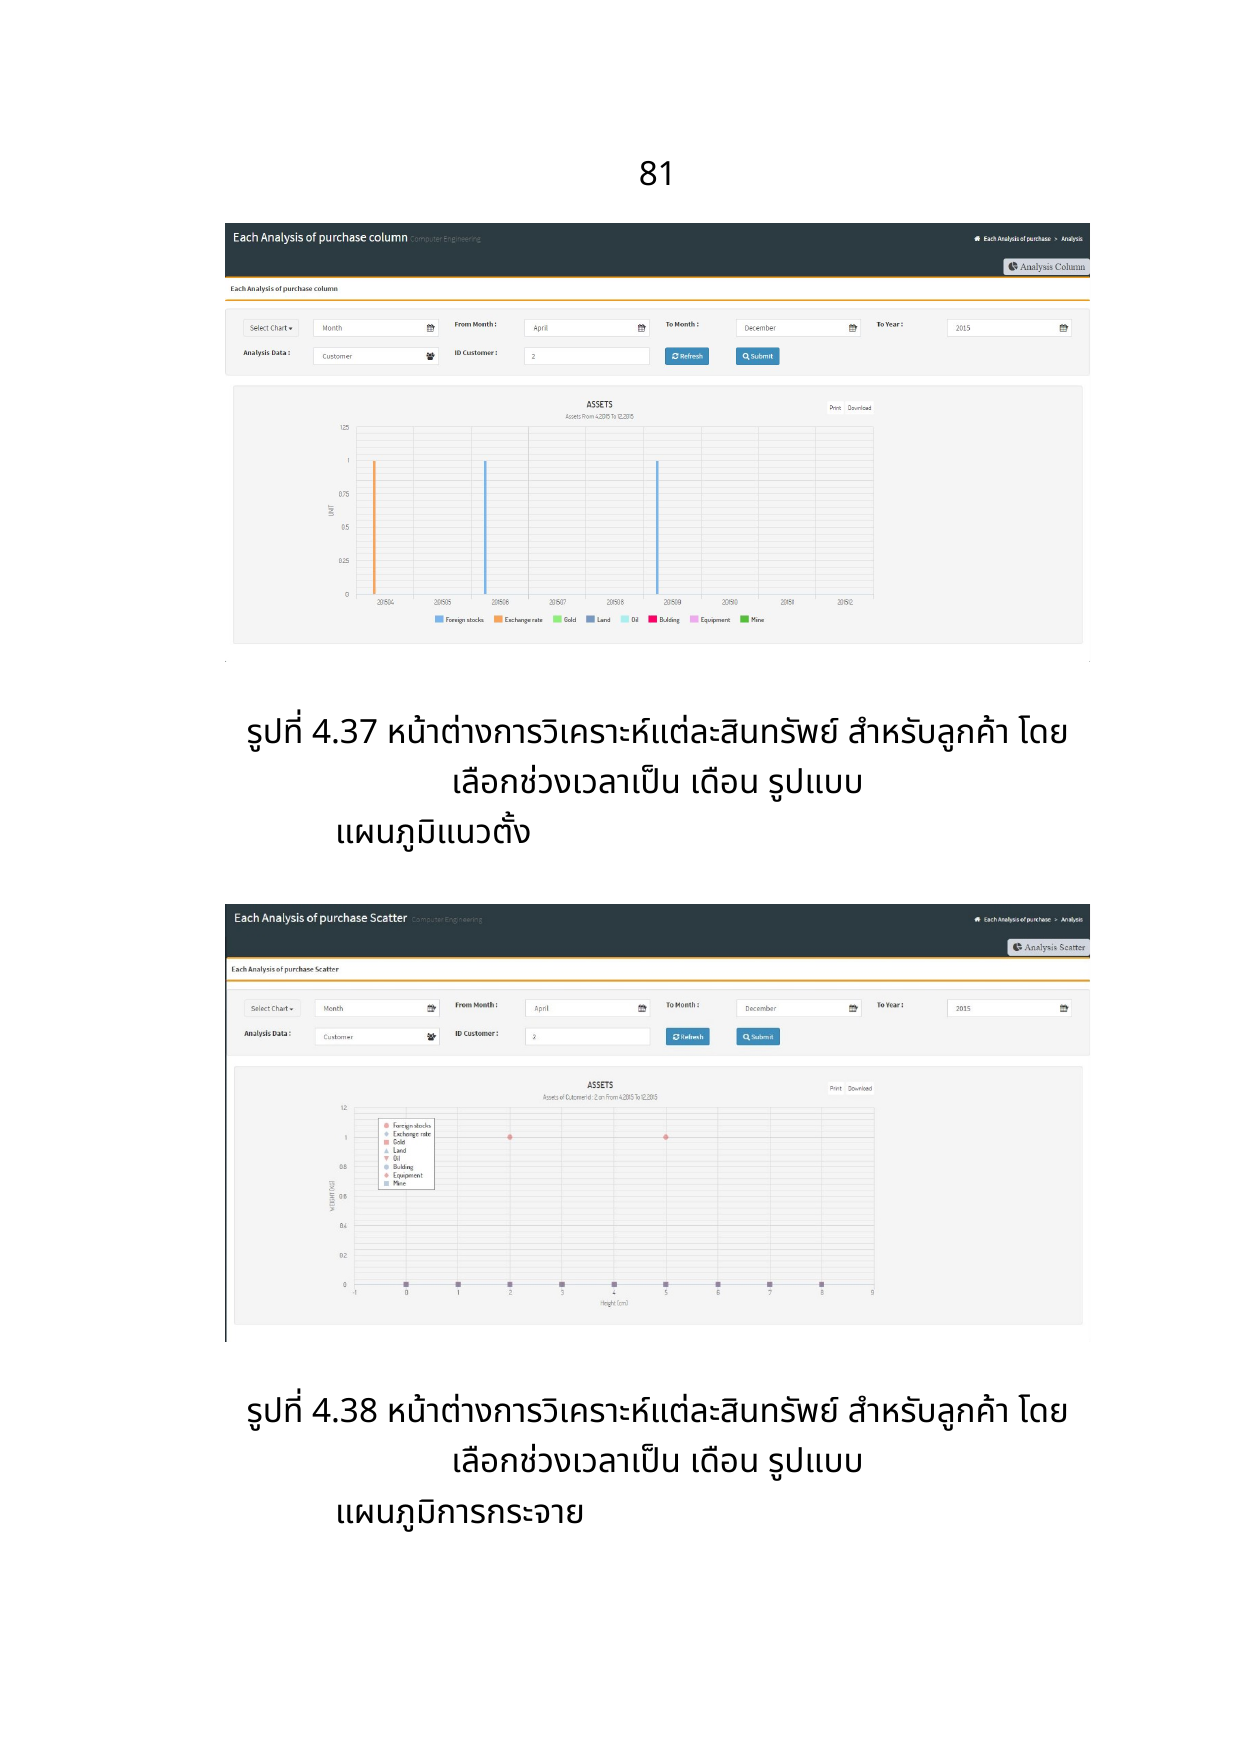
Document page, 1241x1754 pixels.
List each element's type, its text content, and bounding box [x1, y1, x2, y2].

text รูปที่ 4.37 หน้าต่างการวิเคราะห์แต่ละสินทรัพย์ สำหรับลูกค้า โดยเลือกช่วงเวลาเป็น เดือน รูปแบบ [225, 707, 1090, 808]
picture [225, 223, 1091, 662]
text รูปที่ 4.38 หน้าต่างการวิเคราะห์แต่ละสินทรัพย์ สำหรับลูกค้า โดยเลือกช่วงเวลาเป็น เดือน รูปแบบ [225, 1387, 1090, 1488]
text แผนภูมิแนวตั้ง [225, 808, 1090, 859]
text แผนภูมิการกระจาย [225, 1488, 1090, 1538]
picture [225, 904, 1091, 1342]
